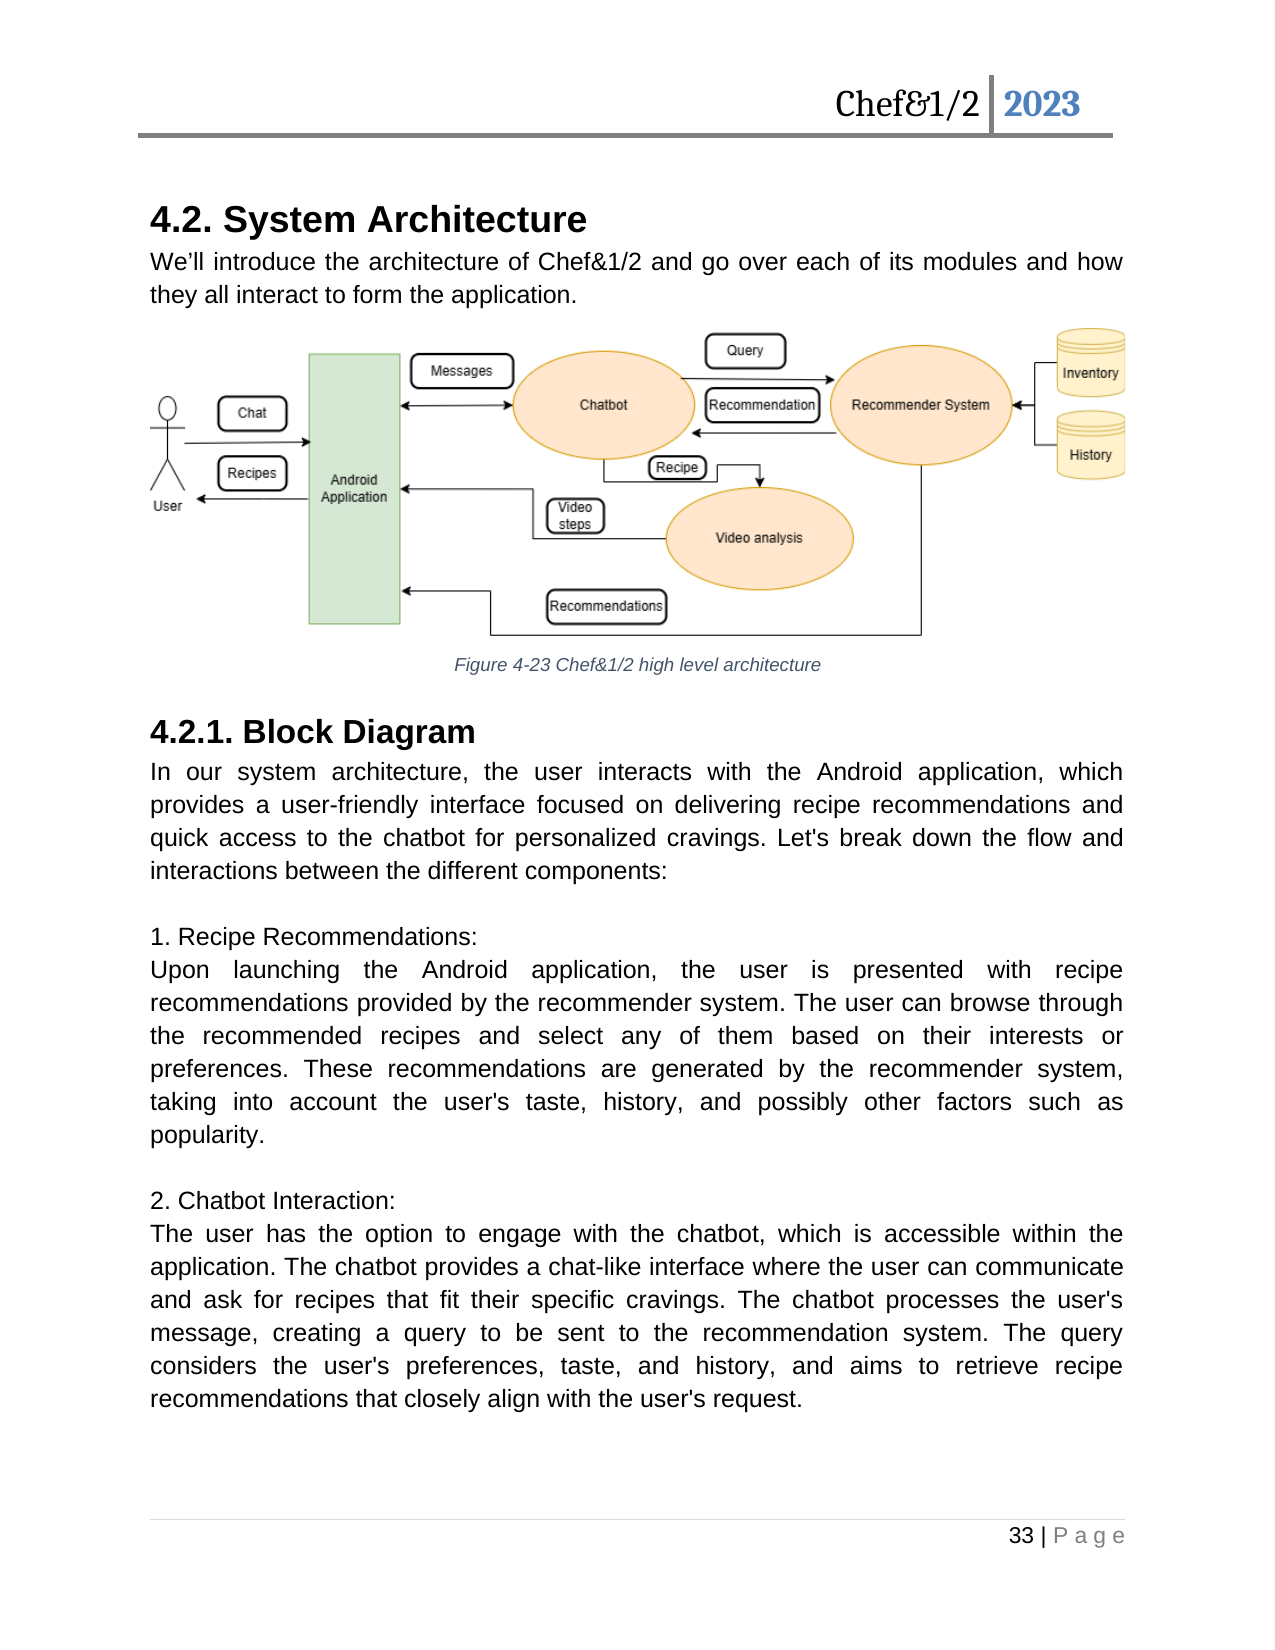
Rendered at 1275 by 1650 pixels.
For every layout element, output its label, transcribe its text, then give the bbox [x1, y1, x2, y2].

text 2. Chatbot Interaction: [150, 1186, 1125, 1214]
picture [150, 328, 1125, 645]
text The user has the option to engage with the chatbot, which is accessible within the application. The chatbot provides a chat-like interface where the user can communicate and ask for recipes that fit their specific cravings. The chatbot processes the user's message, creating a query to be sent to the recommendation system. The query considers the user's preferences, taste, and history, and aims to retrieve recipe recommendations that closely align with the user's request. [150, 1219, 1125, 1413]
text In our system architecture, the user interacts with the Android application, which provides a user-friendly interface focused on delivering recipe recommendations and quick access to the chatbot for personalized cravings. Let's break down the flow and interactions between the different components: [150, 757, 1125, 884]
text We’ll introduce the architecture of Chef&1/2 and go over each of its modules and how they all interact to form the application. [150, 247, 1125, 308]
subtitle 4.2.1. Block Diagram [150, 712, 1125, 751]
text 1. Recipe Recommendations: [150, 922, 1125, 950]
text Upon launching the Android application, the user is presented with recipe recommendations provided by the recommender system. The user can browse through the recommended recipes and select any of them based on their interests or preferences. These recommendations are generated by the recommender system, taking into account the user's taste, history, and possibly other factors such as popularity. [150, 955, 1125, 1148]
subtitle 4.2. System Architecture [150, 197, 1125, 240]
